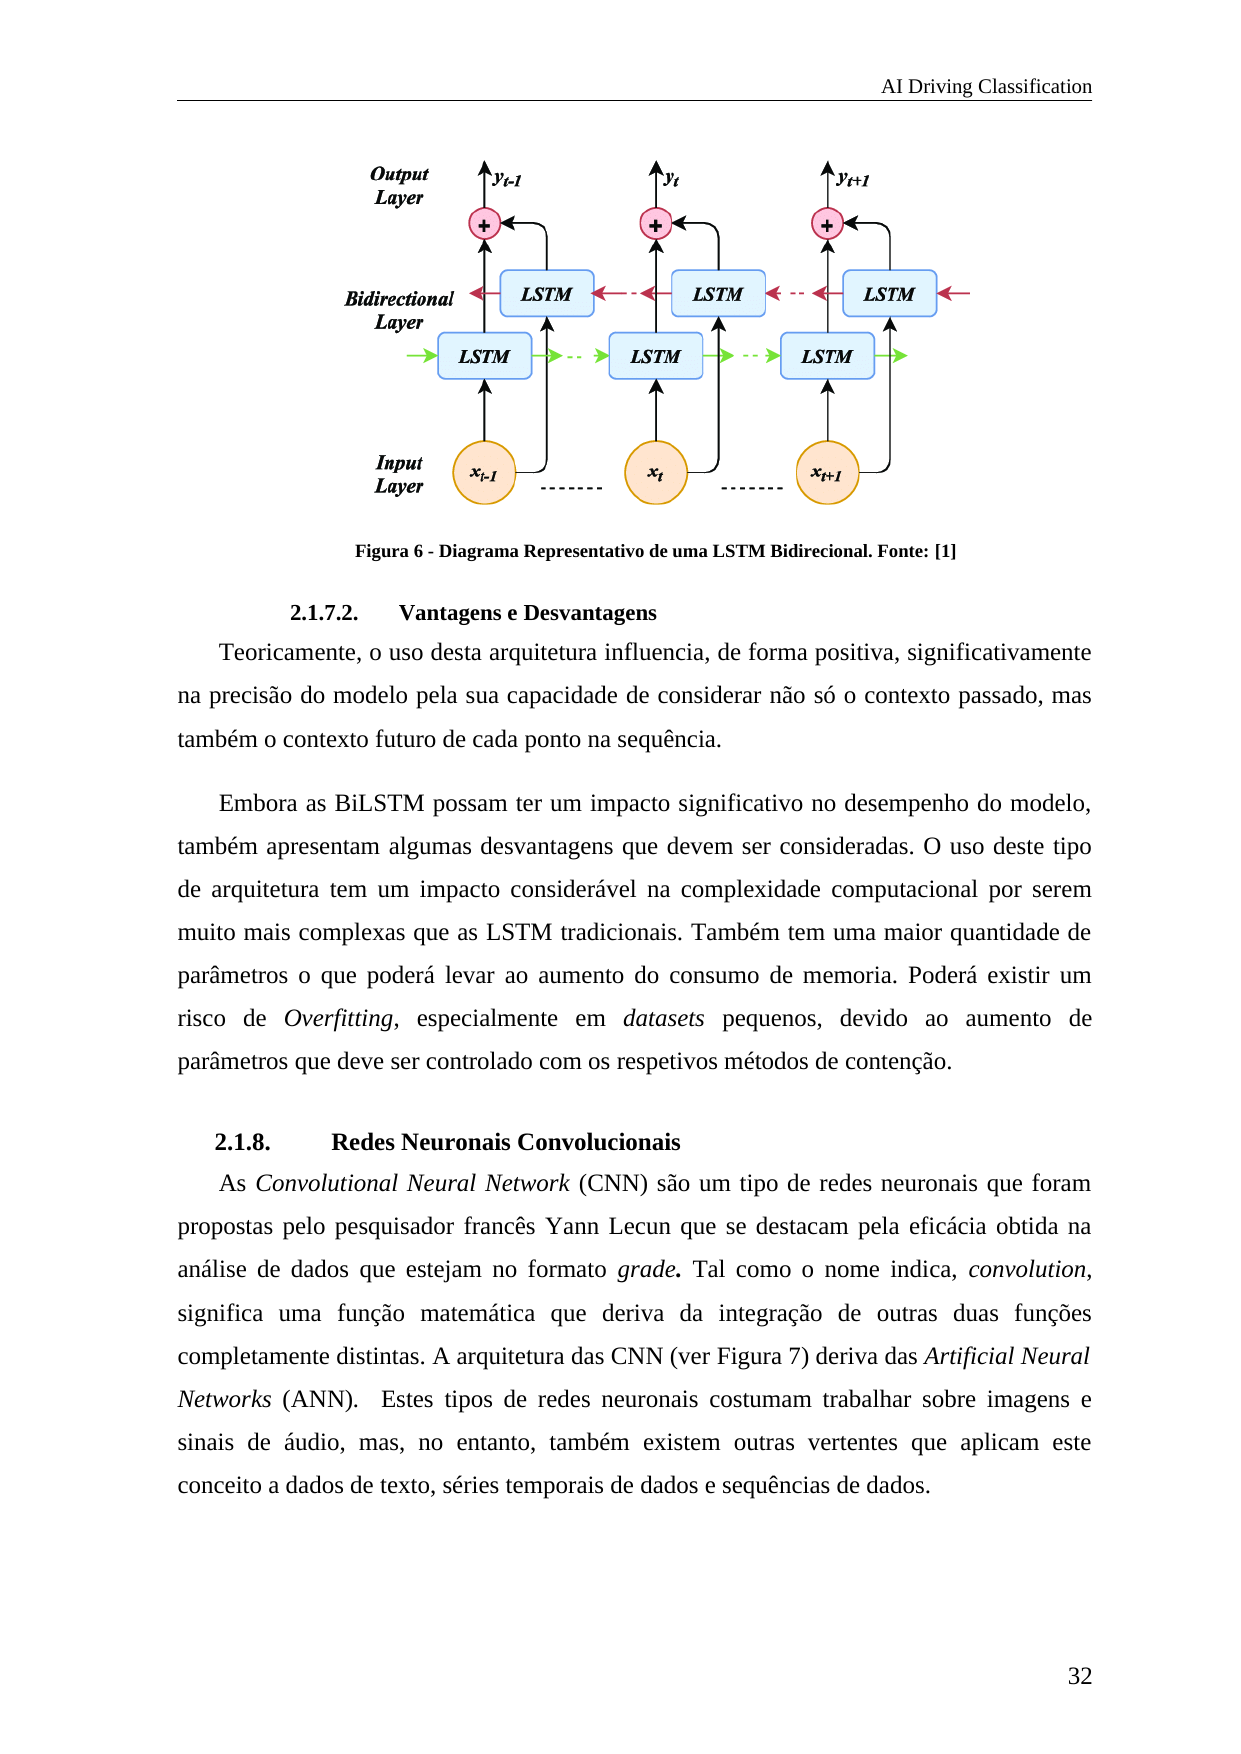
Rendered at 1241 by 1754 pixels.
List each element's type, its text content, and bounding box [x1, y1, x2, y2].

text Teoricamente, o uso desta arquitetura influencia, de forma positiva, significativamente na precisão do modelo pela sua capacidade de considerar não só o contexto passado, mas também o contexto futuro de cada ponto na sequência. [177, 637, 1092, 752]
subtitle Vantagens e Desvantagens [290, 598, 1092, 625]
subtitle Redes Neuronais Convolucionais [214, 1127, 1092, 1156]
text Figura 6 - Diagrama Representativo de uma LSTM Bidirecional. Fonte: [177, 539, 1092, 561]
text Embora as BiLSTM possam ter um impacto significativo no desempenho do modelo, também apresentam algumas desvantagens que devem ser consideradas. O uso deste tipo de arquitetura tem um impacto considerável na complexidade computacional por serem muito mais complexas que as LSTM tradicionais. Também tem uma maior quantidade de parâmetros o que poderá levar ao aumento do consumo de memoria. Poderá existir um risco de Overfitting, especialmente em datasets pequenos, devido ao aumento de parâmetros que deve ser controlado com os respetivos métodos de contenção. [177, 788, 1092, 1075]
picture [327, 147, 984, 505]
text As Convolutional Neural Network (CNN) são um tipo de redes neuronais que foram propostas pelo pesquisador francês Yann Lecun que se destacam pela eficácia obtida na análise de dados que estejam no formato grade. Tal como o nome indica, convolution, significa uma função matemática que deriva da integração de outras duas funções completamente distintas. A arquitetura das CNN (ver Figura 7) deriva das Artificial Neural Networks (ANN). Estes tipos de redes neuronais costumam trabalhar sobre imagens e sinais de áudio, mas, no entanto, também existem outras vertentes que aplicam este conceito a dados de texto, séries temporais de dados e sequências de dados. [177, 1168, 1092, 1499]
